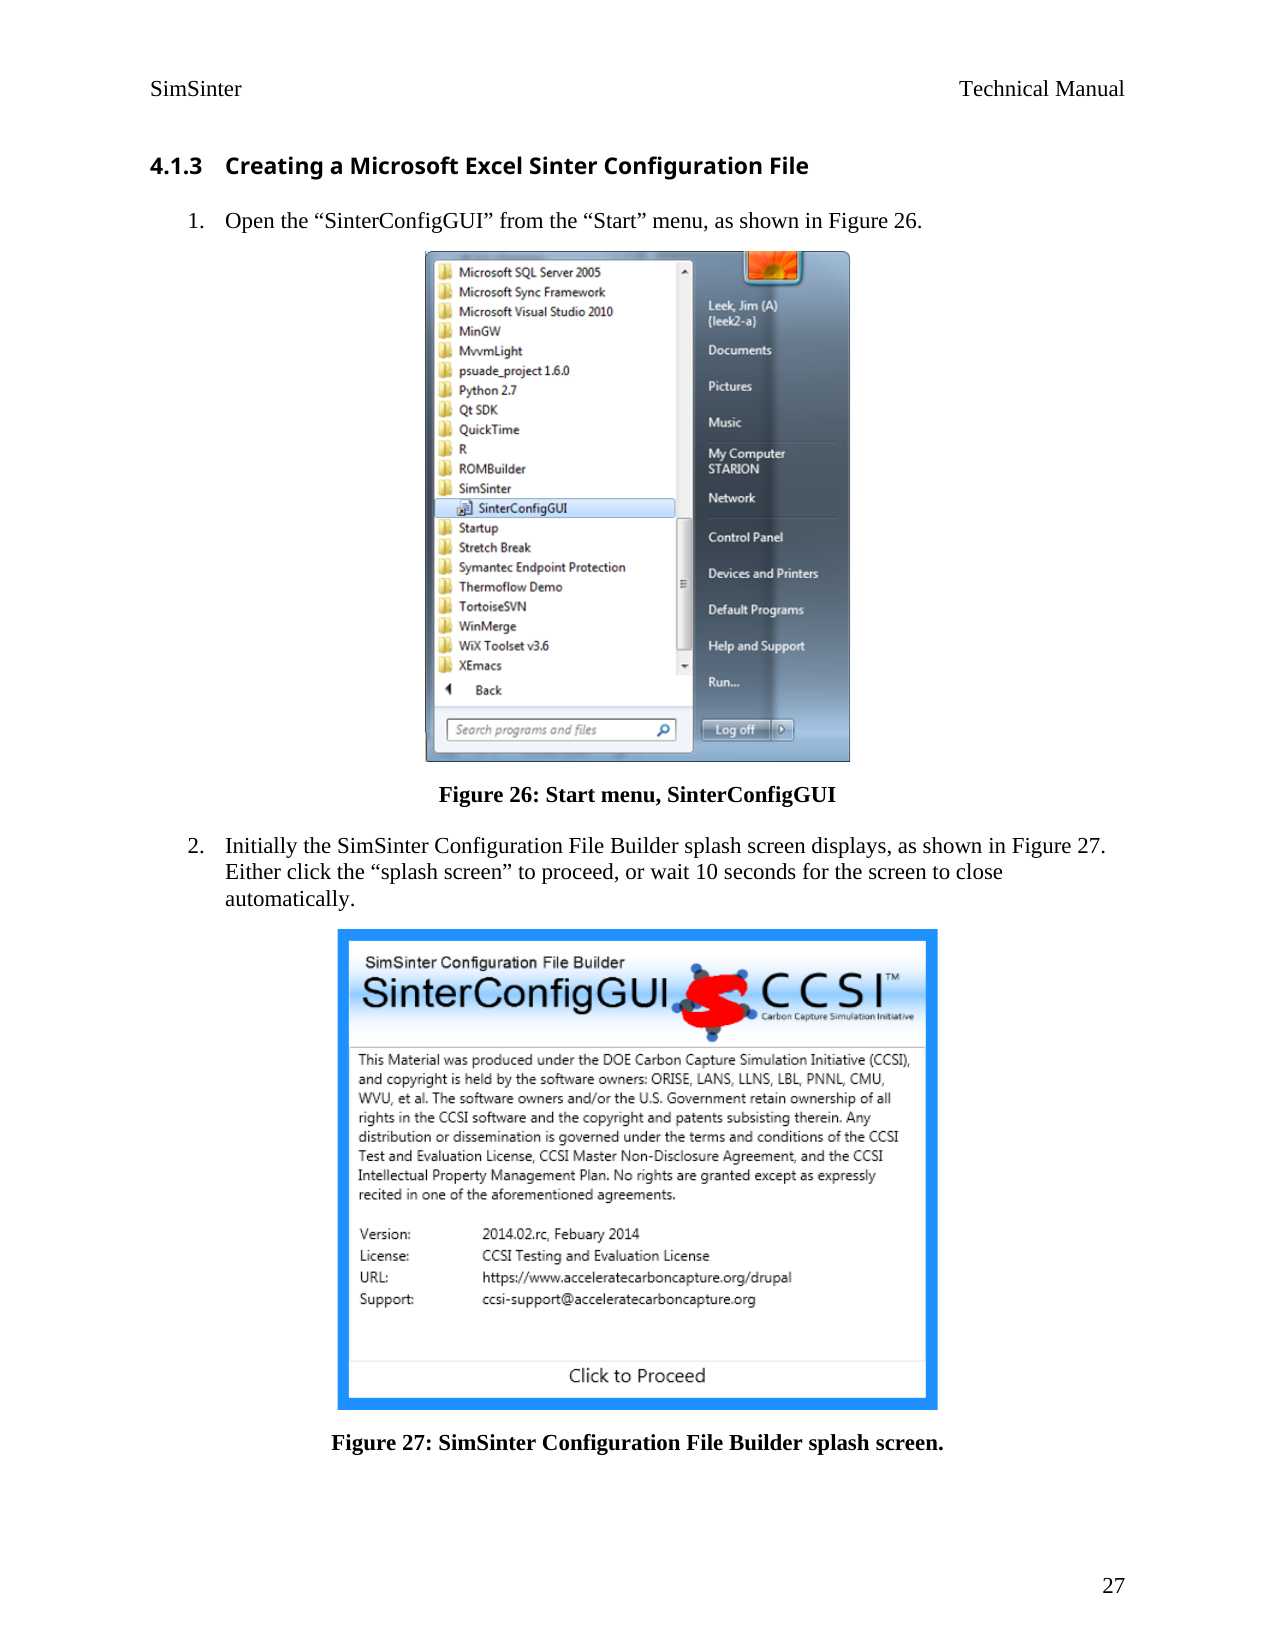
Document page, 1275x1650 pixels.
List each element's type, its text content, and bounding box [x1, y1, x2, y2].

text Figure 27: SimSinter Configuration File Builder splash screen. [150, 1428, 1125, 1455]
picture [425, 251, 851, 762]
text Figure 26: Start menu, SinterConfigGUI [150, 781, 1125, 807]
picture [337, 929, 938, 1410]
subtitle Creating a Microsoft Excel Sinter Configuration File [150, 150, 1125, 181]
list Open the “SinterConfigGUI” from the “Start” menu, as shown in Figure 26. [187, 207, 1125, 233]
list Initially the SimSinter Configuration File Builder splash screen displays, as shown in Figure 27. Either click the “splash screen” to proceed, or wait 10 seconds for the screen to close automatically. [187, 832, 1125, 911]
